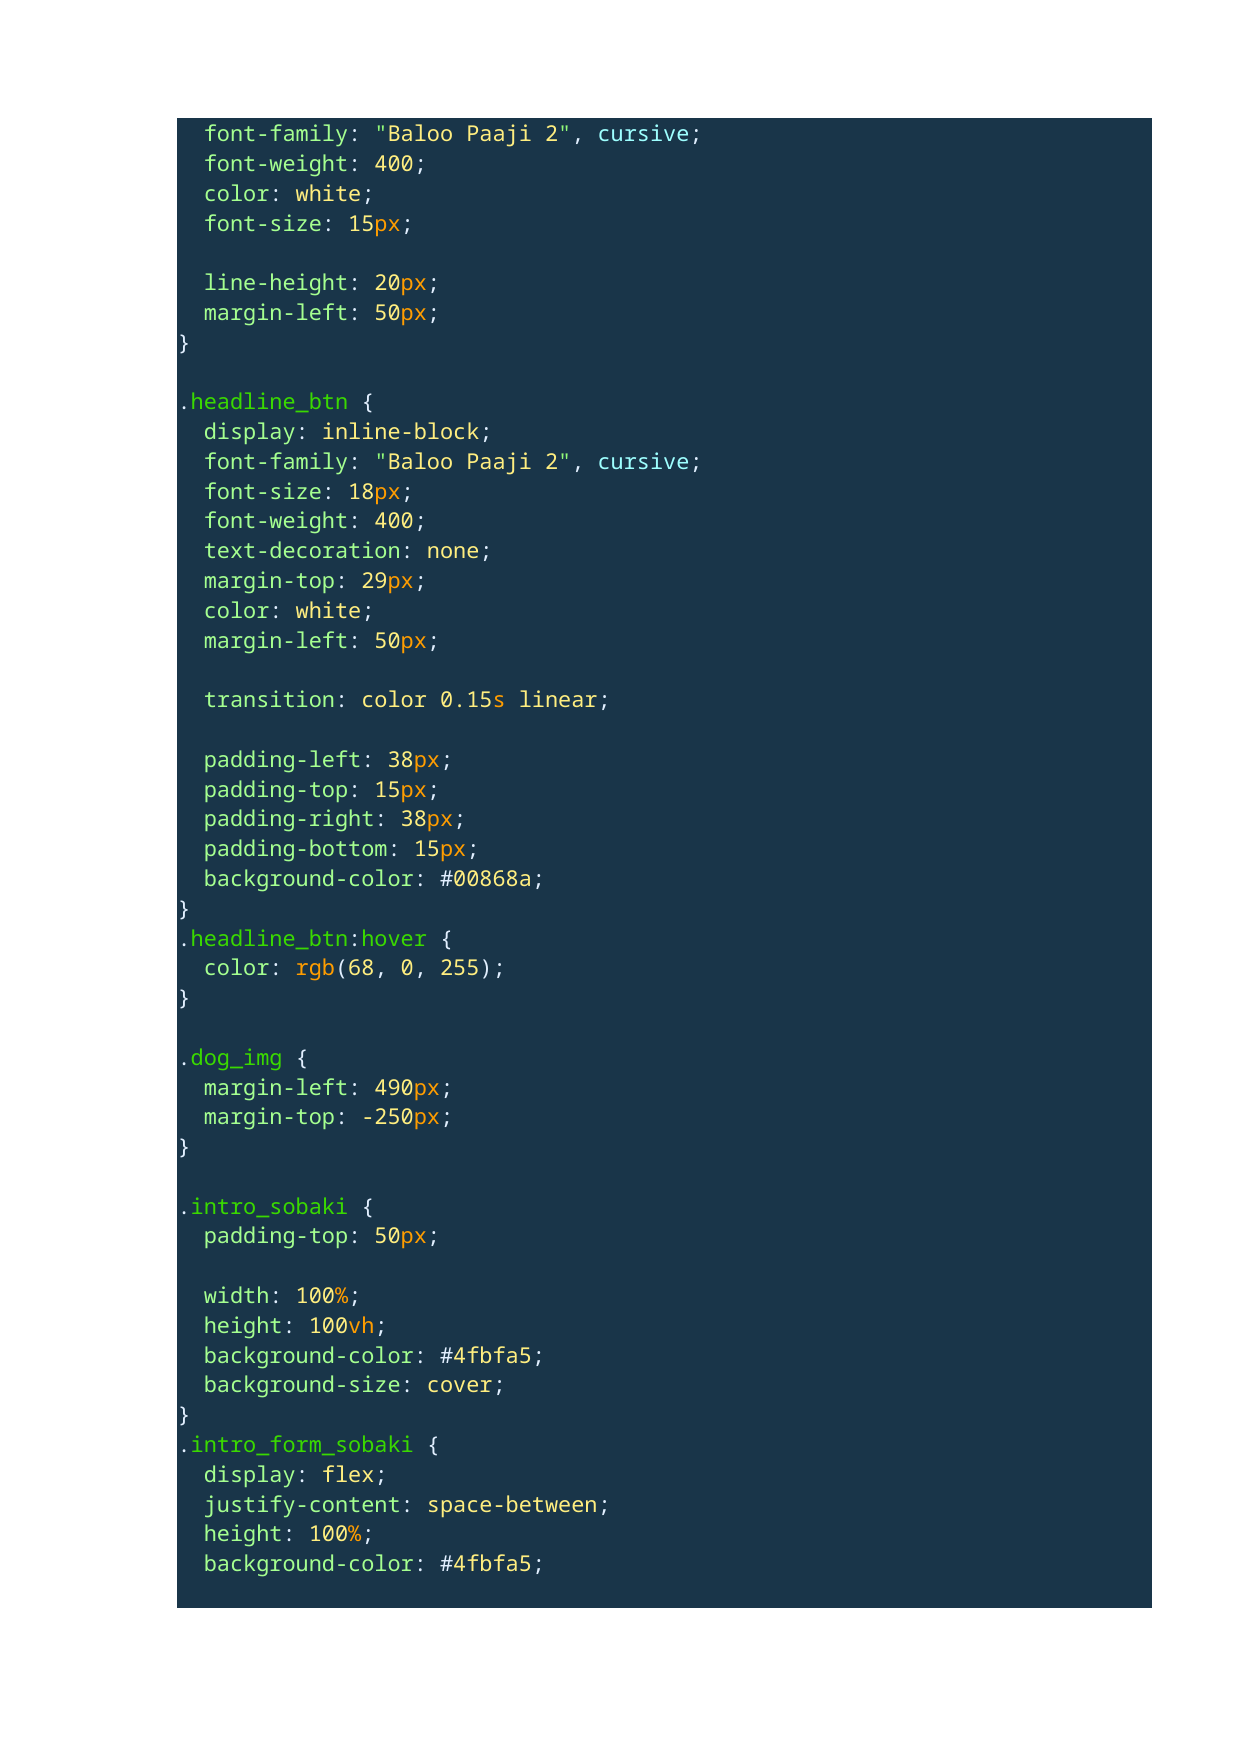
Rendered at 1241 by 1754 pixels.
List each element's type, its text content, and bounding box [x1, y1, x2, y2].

text font-family: "Baloo Paaji 2", cursive; [177, 446, 1152, 476]
text justify-content: space-between; [177, 1488, 1152, 1518]
text padding-top: 15px; [177, 773, 1152, 803]
text .headline_btn:hover { [177, 922, 1152, 952]
text color: rgb(68, 0, 255); [177, 952, 1152, 982]
text font-weight: 400; [177, 148, 1152, 178]
text padding-bottom: 15px; [177, 833, 1152, 863]
text height: 100vh; [177, 1310, 1152, 1339]
text margin-top: 29px; [177, 565, 1152, 595]
text font-family: "Baloo Paaji 2", cursive; [177, 118, 1152, 148]
text padding-right: 38px; [177, 803, 1152, 833]
text .dog_img { [177, 1042, 1152, 1071]
text .intro_form_sobaki { [177, 1429, 1152, 1459]
text line-height: 20px; [177, 267, 1152, 297]
text background-color: #4fbfa5; [177, 1339, 1152, 1369]
text .intro_sobaki { [177, 1191, 1152, 1220]
text font-size: 15px; [177, 207, 1152, 237]
text display: inline-block; [177, 416, 1152, 446]
text background-color: #4fbfa5; [177, 1548, 1152, 1578]
text margin-left: 50px; [177, 624, 1152, 654]
text margin-left: 50px; [177, 297, 1152, 327]
text height: 100%; [177, 1518, 1152, 1548]
text color: white; [177, 595, 1152, 624]
text transition: color 0.15s linear; [177, 684, 1152, 714]
text font-weight: 400; [177, 505, 1152, 535]
text text-decoration: none; [177, 535, 1152, 565]
text margin-top: -250px; [177, 1101, 1152, 1131]
text } [177, 982, 1152, 1012]
text } [177, 893, 1152, 922]
text } [177, 327, 1152, 356]
text .headline_btn { [177, 386, 1152, 416]
text display: flex; [177, 1459, 1152, 1488]
text padding-left: 38px; [177, 744, 1152, 773]
text font-size: 18px; [177, 476, 1152, 505]
text background-color: #00868a; [177, 863, 1152, 893]
text padding-top: 50px; [177, 1220, 1152, 1250]
text } [177, 1131, 1152, 1161]
text width: 100%; [177, 1280, 1152, 1310]
text color: white; [177, 178, 1152, 207]
text background-size: cover; [177, 1369, 1152, 1399]
text margin-left: 490px; [177, 1071, 1152, 1101]
text } [177, 1399, 1152, 1429]
